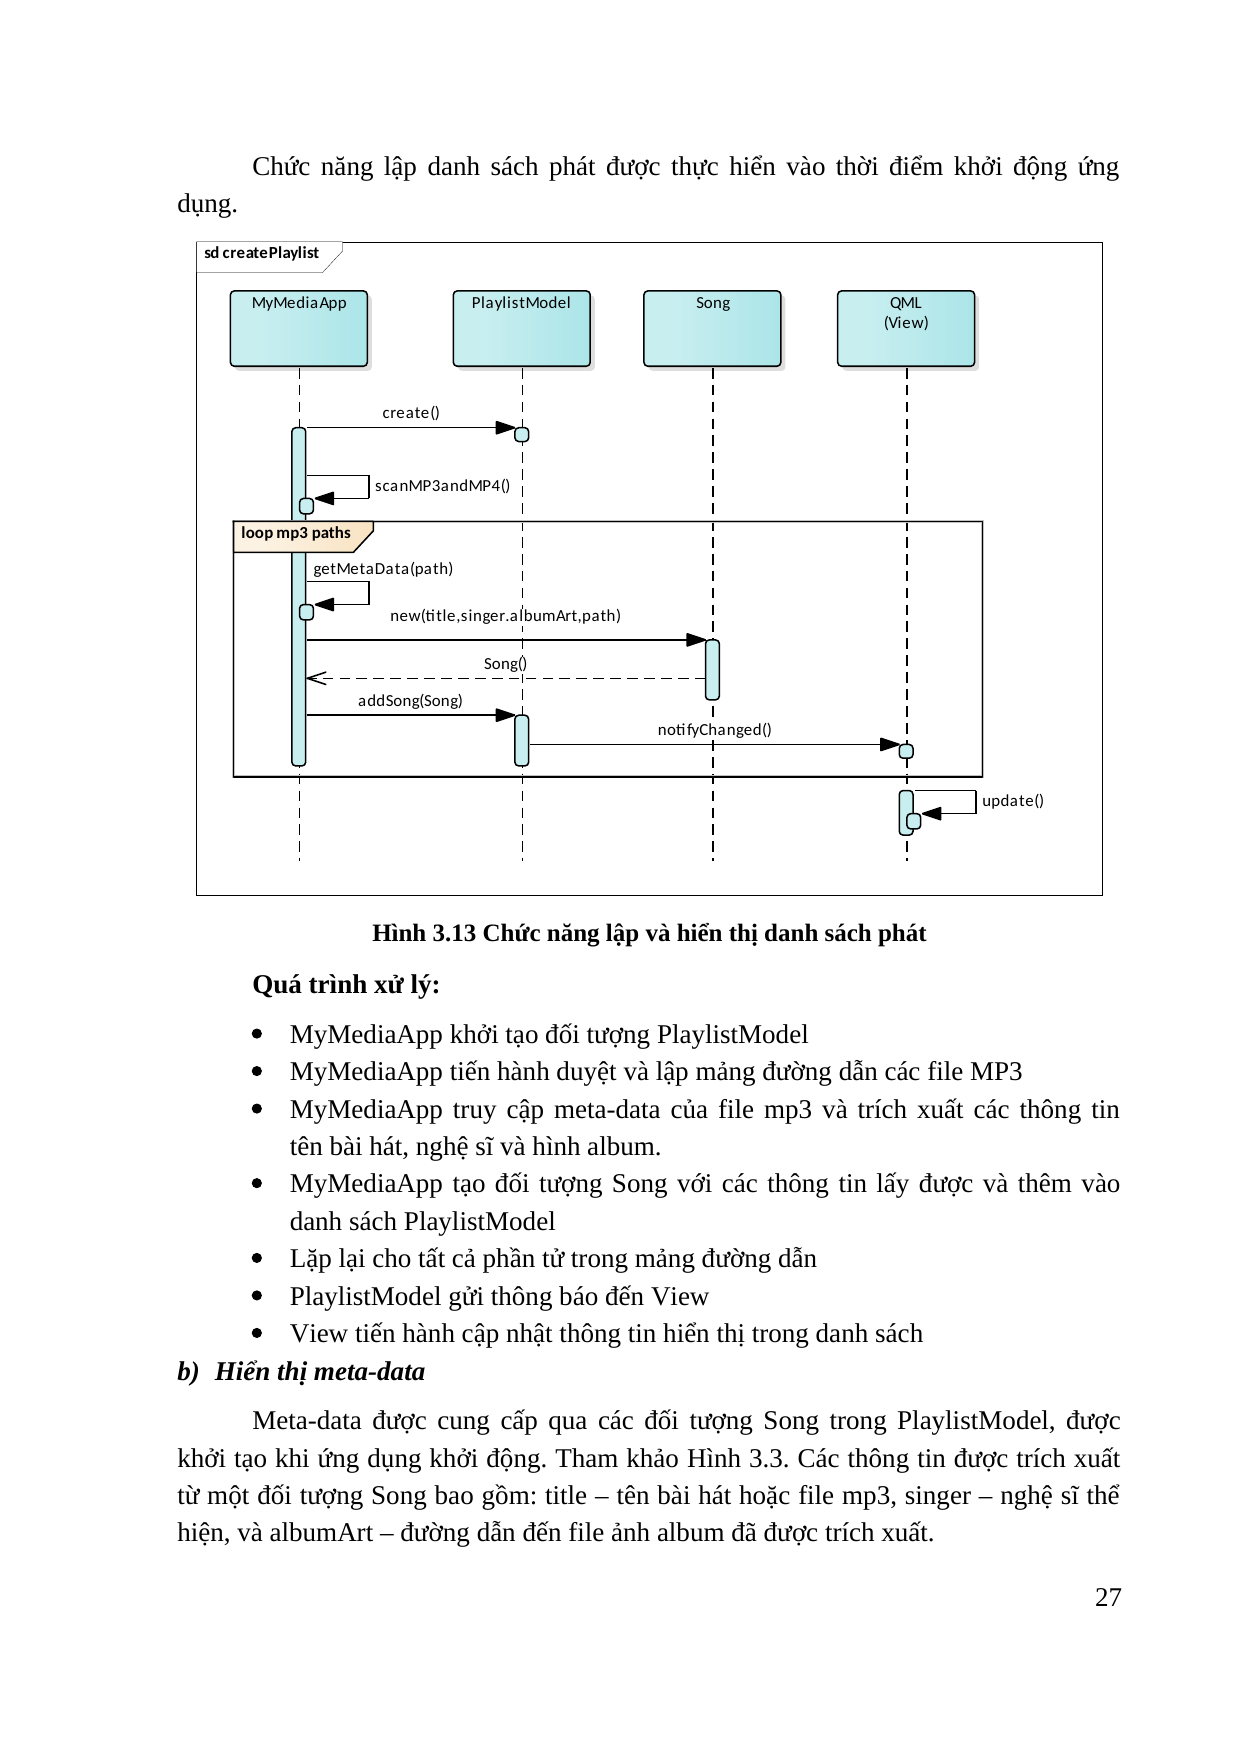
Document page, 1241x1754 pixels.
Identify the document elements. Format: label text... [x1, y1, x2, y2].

list MyMediaApp tiến hành duyệt và lập mảng đường dẫn các file MP3 [252, 1055, 1122, 1086]
list Hiển thị meta-data [177, 1354, 1122, 1386]
list Lặp lại cho tất cả phần tử trong mảng đường dẫn [252, 1242, 1122, 1273]
text Meta-data được cung cấp qua các đối tượng Song trong PlaylistModel, được khởi tạo khi ứng dụng khởi động. Tham khảo Hình 3.3. Các thông tin được trích xuất từ một đối tượng Song bao gồm: title – tên bài hát hoặc file mp3, singer – nghệ sĩ thể hiện, và albumArt – đường dẫn đến file ảnh album đã được trích xuất. [177, 1404, 1122, 1547]
list PlaylistModel gửi thông báo đến View [252, 1279, 1122, 1311]
text Quá trình xử lý: [177, 968, 1122, 999]
list MyMediaApp tạo đối tượng Song với các thông tin lấy được và thêm vào danh sách PlaylistModel [252, 1167, 1122, 1236]
text Chức năng lập danh sách phát được thực hiển vào thời điểm khởi động ứng dụng. [177, 150, 1122, 218]
list MyMediaApp khởi tạo đối tượng PlaylistModel [252, 1018, 1122, 1049]
list View tiến hành cập nhật thông tin hiển thị trong danh sách [252, 1317, 1122, 1348]
list MyMediaApp truy cập meta-data của file mp3 và trích xuất các thông tin tên bài hát, nghệ sĩ và hình album. [252, 1093, 1122, 1161]
